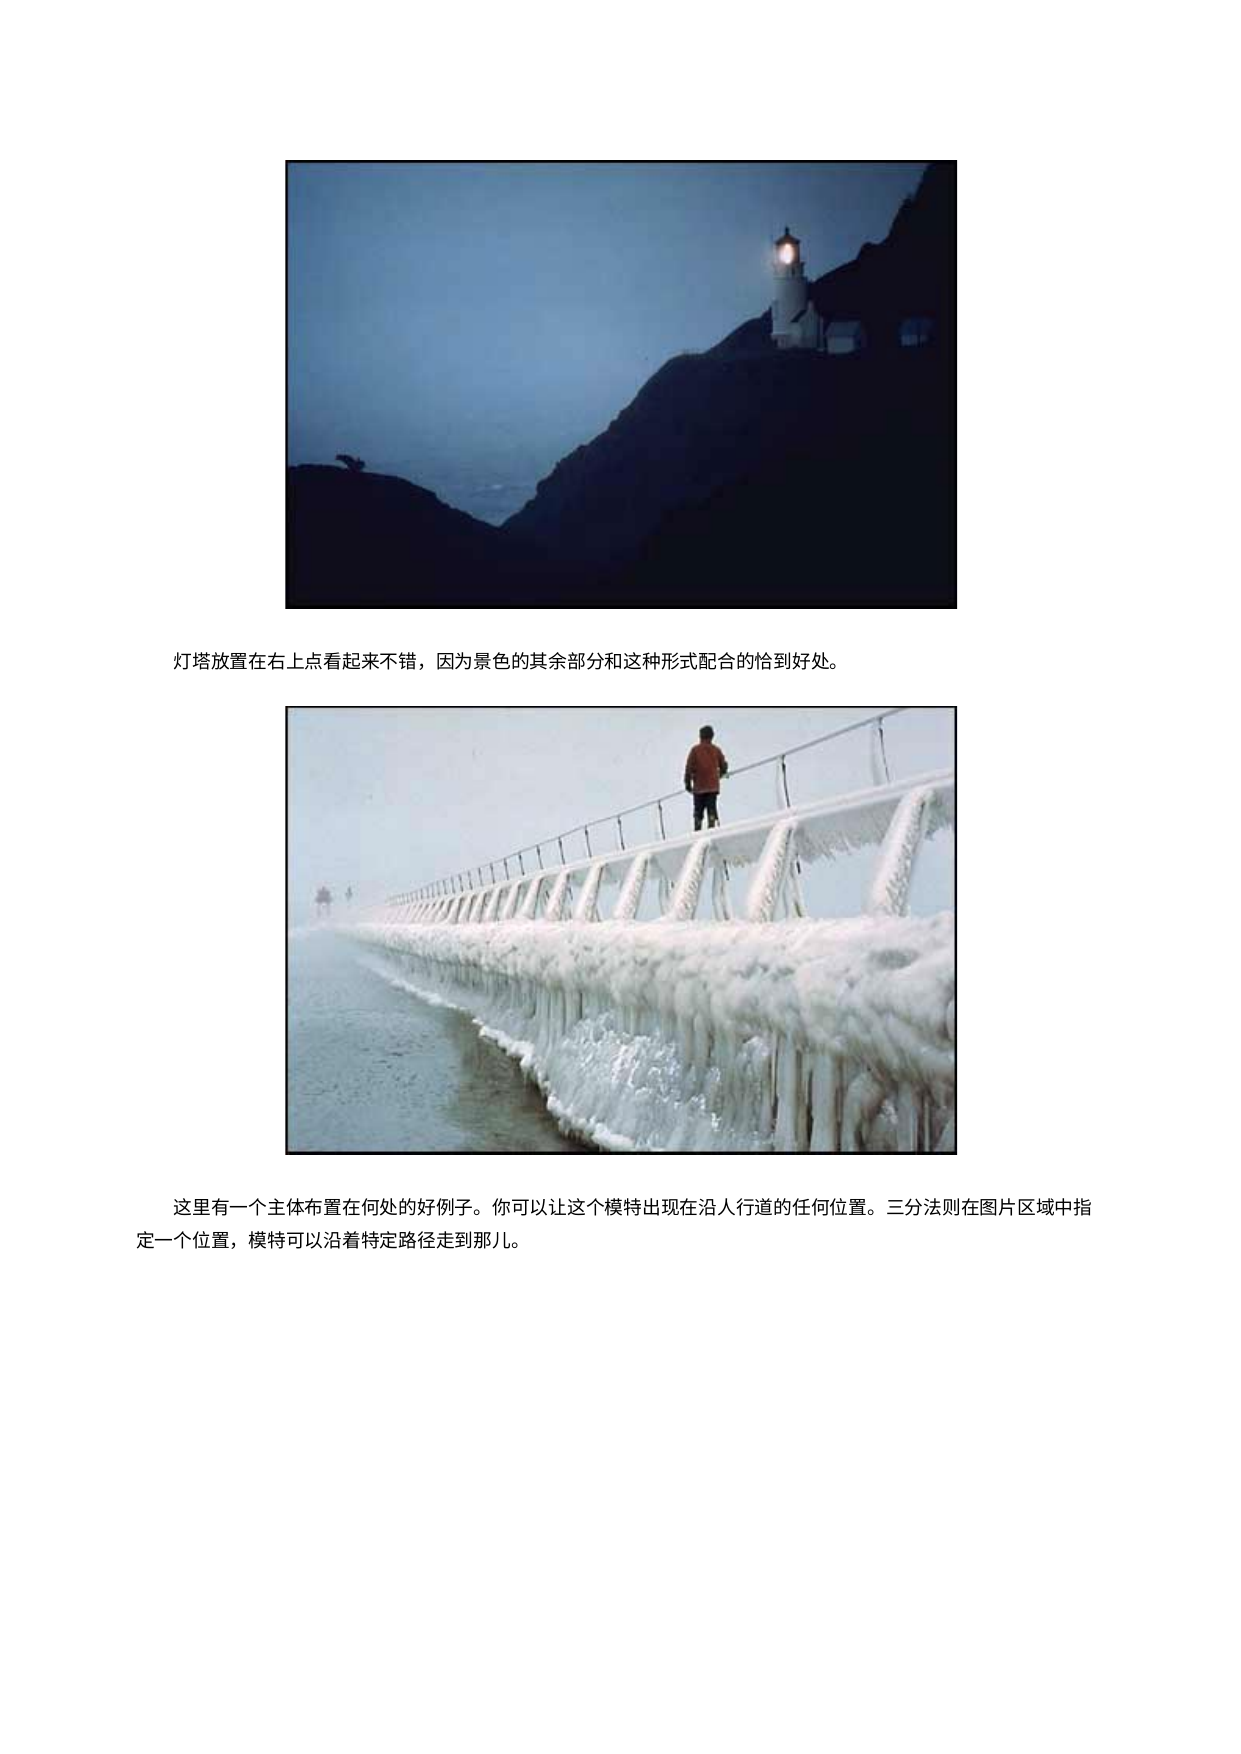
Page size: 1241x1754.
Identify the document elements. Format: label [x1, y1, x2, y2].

picture [285, 160, 958, 609]
picture [285, 706, 958, 1155]
table_header [134, 130, 1108, 1286]
